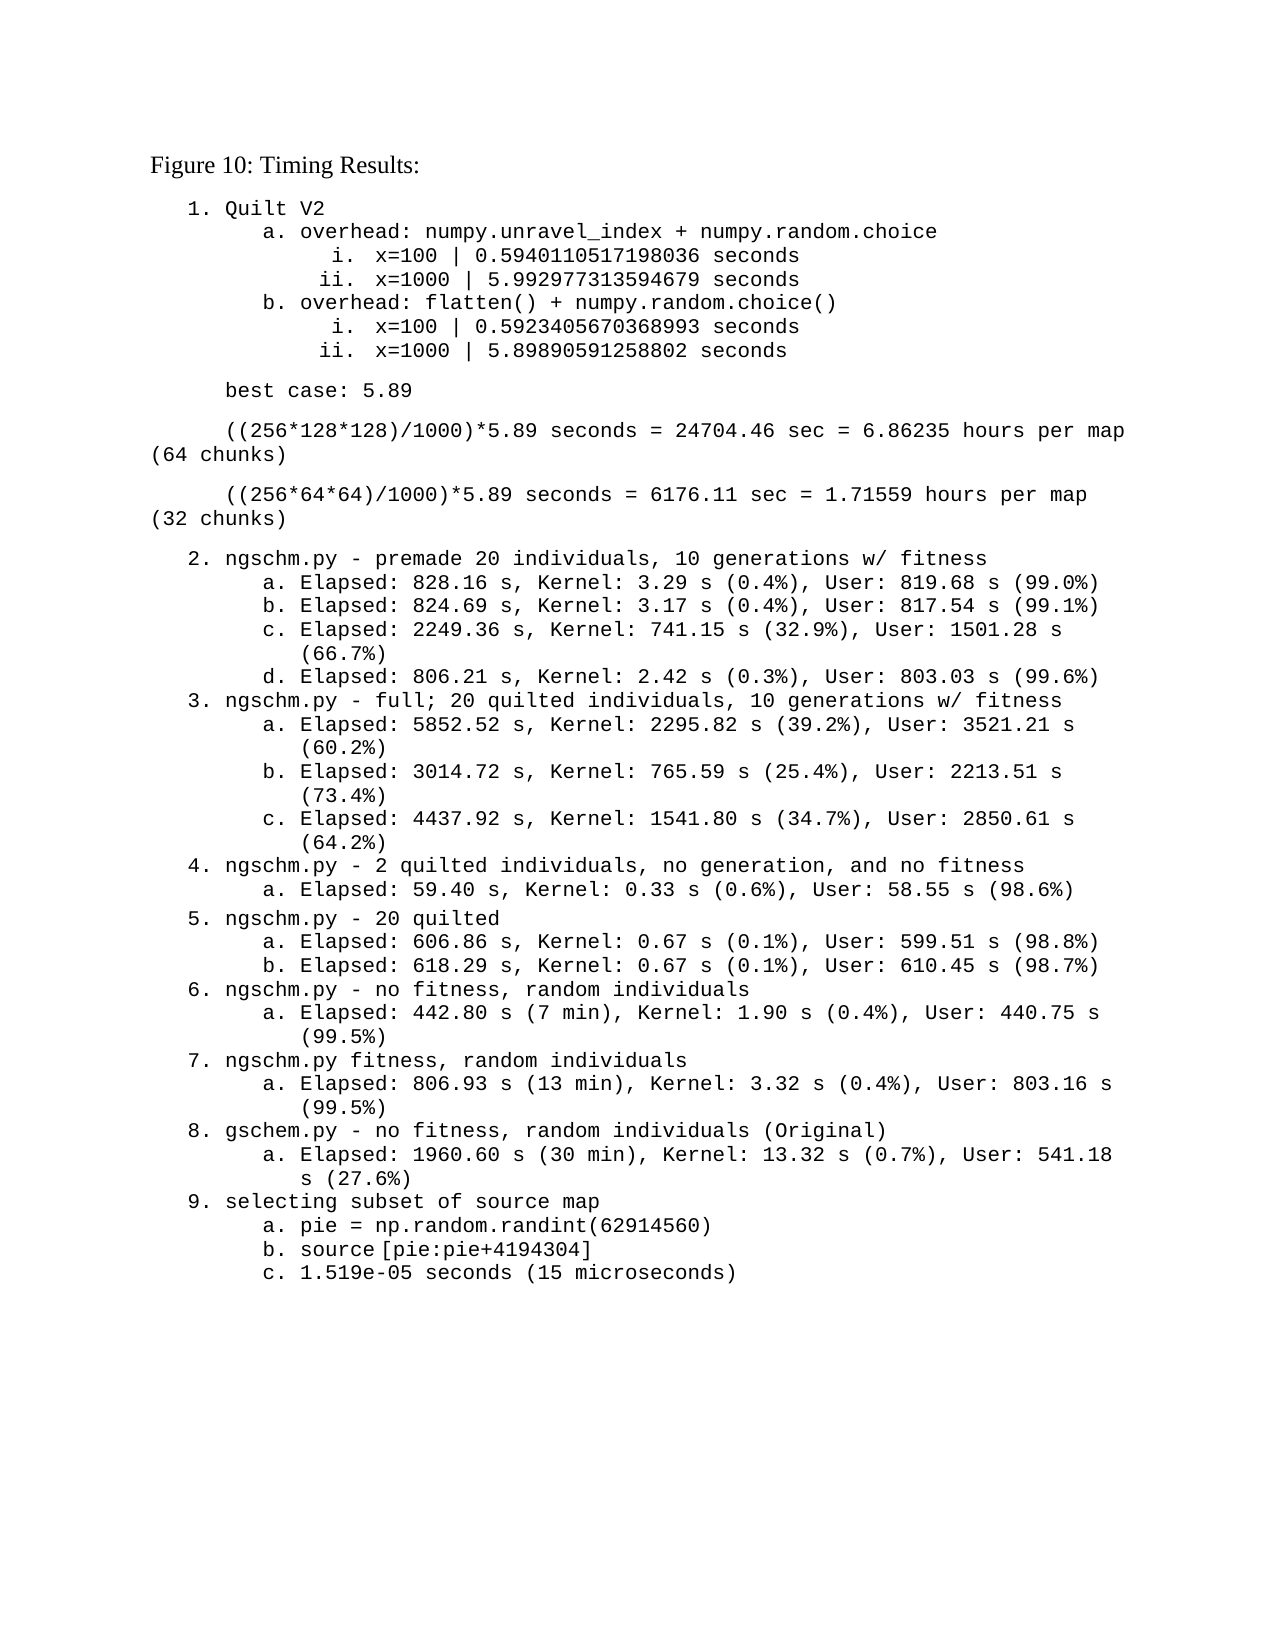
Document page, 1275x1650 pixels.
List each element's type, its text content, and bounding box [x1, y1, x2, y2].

list Elapsed: 2249.36 s, Kernel: 741.15 s (32.9%), User: 1501.28 s (66.7%) [262, 619, 1125, 666]
list selecting subset of source map [187, 1191, 1125, 1215]
text best case: 5.89 [150, 380, 1125, 403]
list Elapsed: 3014.72 s, Kernel: 765.59 s (25.4%), User: 2213.51 s (73.4%) [262, 761, 1125, 808]
list 1.519e-05 seconds (15 microseconds) [262, 1262, 1125, 1286]
list Elapsed: 4437.92 s, Kernel: 1541.80 s (34.7%), User: 2850.61 s (64.2%) [262, 808, 1125, 856]
list x=100 | 0.5940110517198036 seconds [356, 245, 1125, 269]
list Elapsed: 1960.60 s (30 min), Kernel: 13.32 s (0.7%), User: 541.18 s (27.6%) [262, 1144, 1125, 1191]
list gschem.py - no fitness, random individuals (Original) [187, 1121, 1125, 1144]
list Elapsed: 618.29 s, Kernel: 0.67 s (0.1%), User: 610.45 s (98.7%) [262, 955, 1125, 979]
list pie = np.random.randint(62914560) [262, 1215, 1125, 1239]
list Elapsed: 606.86 s, Kernel: 0.67 s (0.1%), User: 599.51 s (98.8%) [262, 931, 1125, 955]
list source [pie:pie+4194304] [262, 1239, 1125, 1262]
list overhead: numpy.unravel_index + numpy.random.choice [262, 221, 1125, 245]
list ngschm.py - no fitness, random individuals [187, 979, 1125, 1002]
text Figure 10: Timing Results: [150, 150, 1125, 179]
list Elapsed: 442.80 s (7 min), Kernel: 1.90 s (0.4%), User: 440.75 s (99.5%) [262, 1002, 1125, 1049]
list ngschm.py fitness, random individuals [187, 1049, 1125, 1073]
list Elapsed: 824.69 s, Kernel: 3.17 s (0.4%), User: 817.54 s (99.1%) [262, 595, 1125, 619]
list ngschm.py - 20 quilted [187, 903, 1125, 931]
list Elapsed: 806.21 s, Kernel: 2.42 s (0.3%), User: 803.03 s (99.6%) [262, 666, 1125, 690]
list Quilt V2 [187, 198, 1125, 221]
list overhead: flatten() + numpy.random.choice() [262, 292, 1125, 316]
text ((256*64*64)/1000)*5.89 seconds = 6176.11 sec = 1.71559 hours per map (32 chunks) [150, 484, 1125, 531]
text ((256*128*128)/1000)*5.89 seconds = 24704.46 sec = 6.86235 hours per map (64 chunks) [150, 420, 1125, 467]
list Elapsed: 59.40 s, Kernel: 0.33 s (0.6%), User: 58.55 s (98.6%) [262, 879, 1125, 903]
list ngschm.py - premade 20 individuals, 10 generations w/ fitness [187, 548, 1125, 572]
list x=1000 | 5.89890591258802 seconds [356, 339, 1125, 363]
list Elapsed: 5852.52 s, Kernel: 2295.82 s (39.2%), User: 3521.21 s (60.2%) [262, 714, 1125, 761]
list ngschm.py - 2 quilted individuals, no generation, and no fitness [187, 856, 1125, 879]
list Elapsed: 806.93 s (13 min), Kernel: 3.32 s (0.4%), User: 803.16 s (99.5%) [262, 1073, 1125, 1121]
list Elapsed: 828.16 s, Kernel: 3.29 s (0.4%), User: 819.68 s (99.0%) [262, 572, 1125, 595]
list x=1000 | 5.992977313594679 seconds [356, 269, 1125, 292]
list x=100 | 0.5923405670368993 seconds [356, 316, 1125, 339]
list ngschm.py - full; 20 quilted individuals, 10 generations w/ fitness [187, 690, 1125, 714]
